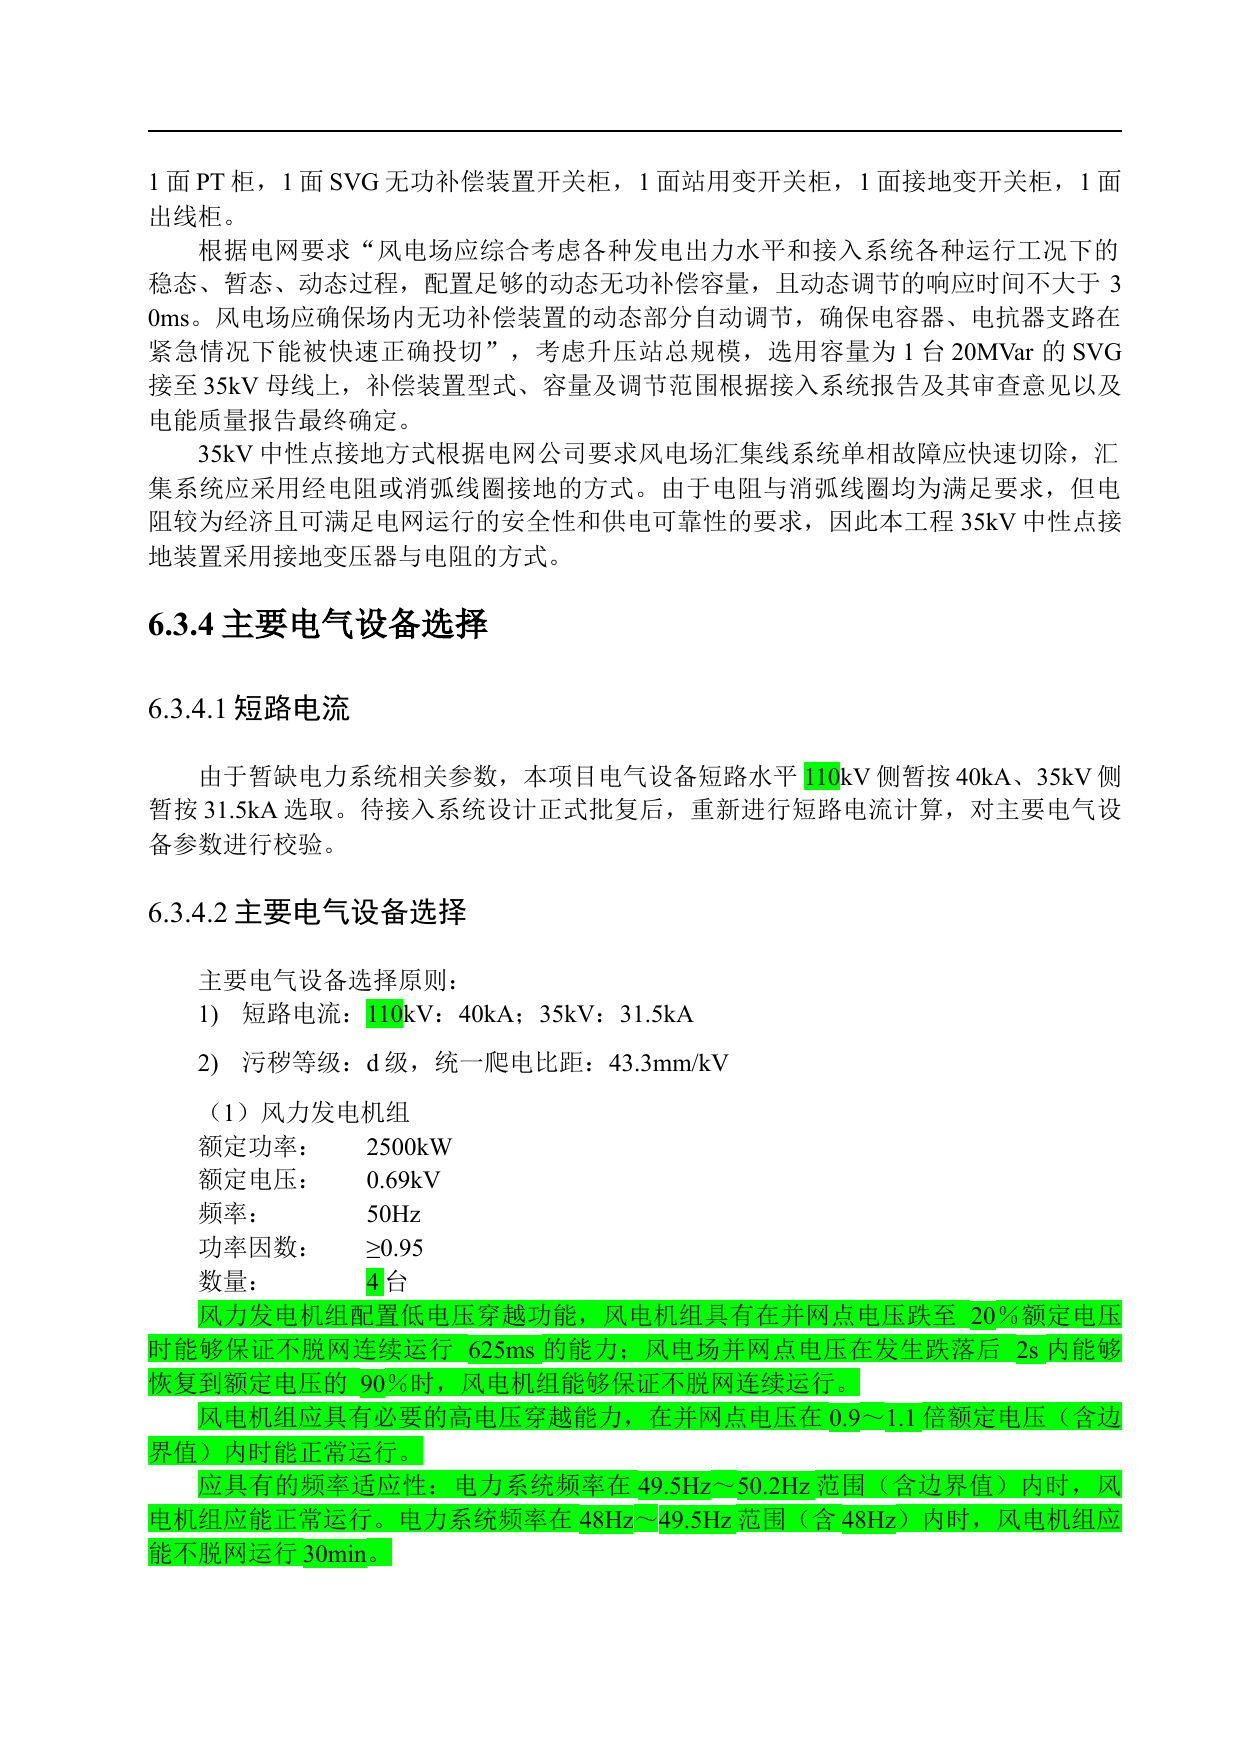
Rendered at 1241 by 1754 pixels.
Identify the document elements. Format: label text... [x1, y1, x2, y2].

list 污秽等级：d级，统一爬电比距：43.3mm/kV [198, 1045, 1122, 1079]
text 主要电气设备选择原则： [148, 962, 1122, 996]
text 数量： 4台 [148, 1264, 1122, 1298]
text 额定电压： 0.69kV [148, 1162, 1122, 1196]
text 频率： 50Hz [148, 1196, 1122, 1230]
text 6.3.4主要电气设备选择 [148, 588, 1122, 656]
text 35kV中性点接地方式根据电网公司要求风电场汇集线系统单相故障应快速切除，汇集系统应采用经电阻或消弧线圈接地的方式。由于电阻与消弧线圈均为满足要求，但电阻较为经济且可满足电网运行的安全性和供电可靠性的要求，因此本工程35kV中性点接地装置采用接地变压器与电阻的方式。 [148, 436, 1122, 571]
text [148, 164, 1122, 232]
text 额定功率： 2500kW [148, 1128, 1122, 1162]
list 短路电流：110kV：40kA；35kV：31.5kA [198, 996, 1122, 1030]
text 风力发电机组配置低电压穿越功能，风电机组具有在并网点电压跌至 20％额定电压时能够保证不脱网连续运行 625ms 的能力；风电场并网点电压在发生跌落后 2s 内能够恢复到额定电压的 90％时，风电机组能够保证不脱网连续运行。 [148, 1362, 1122, 1400]
text 6.3.4.2主要电气设备选择 [148, 877, 1122, 945]
text 6.3.4.1短路电流 [148, 673, 1122, 741]
text 风力发电机组配置低电压穿越功能，风电机组具有在并网点电压跌至 20％额定电压时能够保证不脱网连续运行 625ms 的能力；风电场并网点电压在发生跌落后 2s 内能够恢复到额定电压的 90％时，风电机组能够保证不脱网连续运行。 [148, 1298, 1122, 1335]
text 功率因数： ≥0.95 [148, 1230, 1122, 1264]
text 由于暂缺电力系统相关参数，本项目电气设备短路水平110kV侧暂按40kA、35kV侧暂按31.5kA选取。待接入系统设计正式批复后，重新进行短路电流计算，对主要电气设备参数进行校验。 [148, 758, 1122, 860]
text 应具有的频率适应性：电力系统频率在49.5Hz～50.2Hz范围（含边界值）内时，风电机组应能正常运行。电力系统频率在48Hz～49.5Hz范围（含48Hz）内时，风电机组应能不脱网运行30min。 [148, 1468, 1122, 1569]
text （1）风力发电机组 [148, 1094, 1122, 1128]
text 风电机组应具有必要的高电压穿越能力，在并网点电压在0.9～1.1倍额定电压（含边界值）内时能正常运行。 [148, 1400, 1122, 1468]
text 根据电网要求“风电场应综合考虑各种发电出力水平和接入系统各种运行工况下的稳态、暂态、动态过程，配置足够的动态无功补偿容量，且动态调节的响应时间不大于30ms。风电场应确保场内无功补偿装置的动态部分自动调节，确保电容器、电抗器支路在紧急情况下能被快速正确投切”，考虑升压站总规模，选用容量为1台20MVar 的SVG接至35kV 母线上，补偿装置型式、容量及调节范围根据接入系统报告及其审查意见以及电能质量报告最终确定。 [148, 232, 1122, 436]
